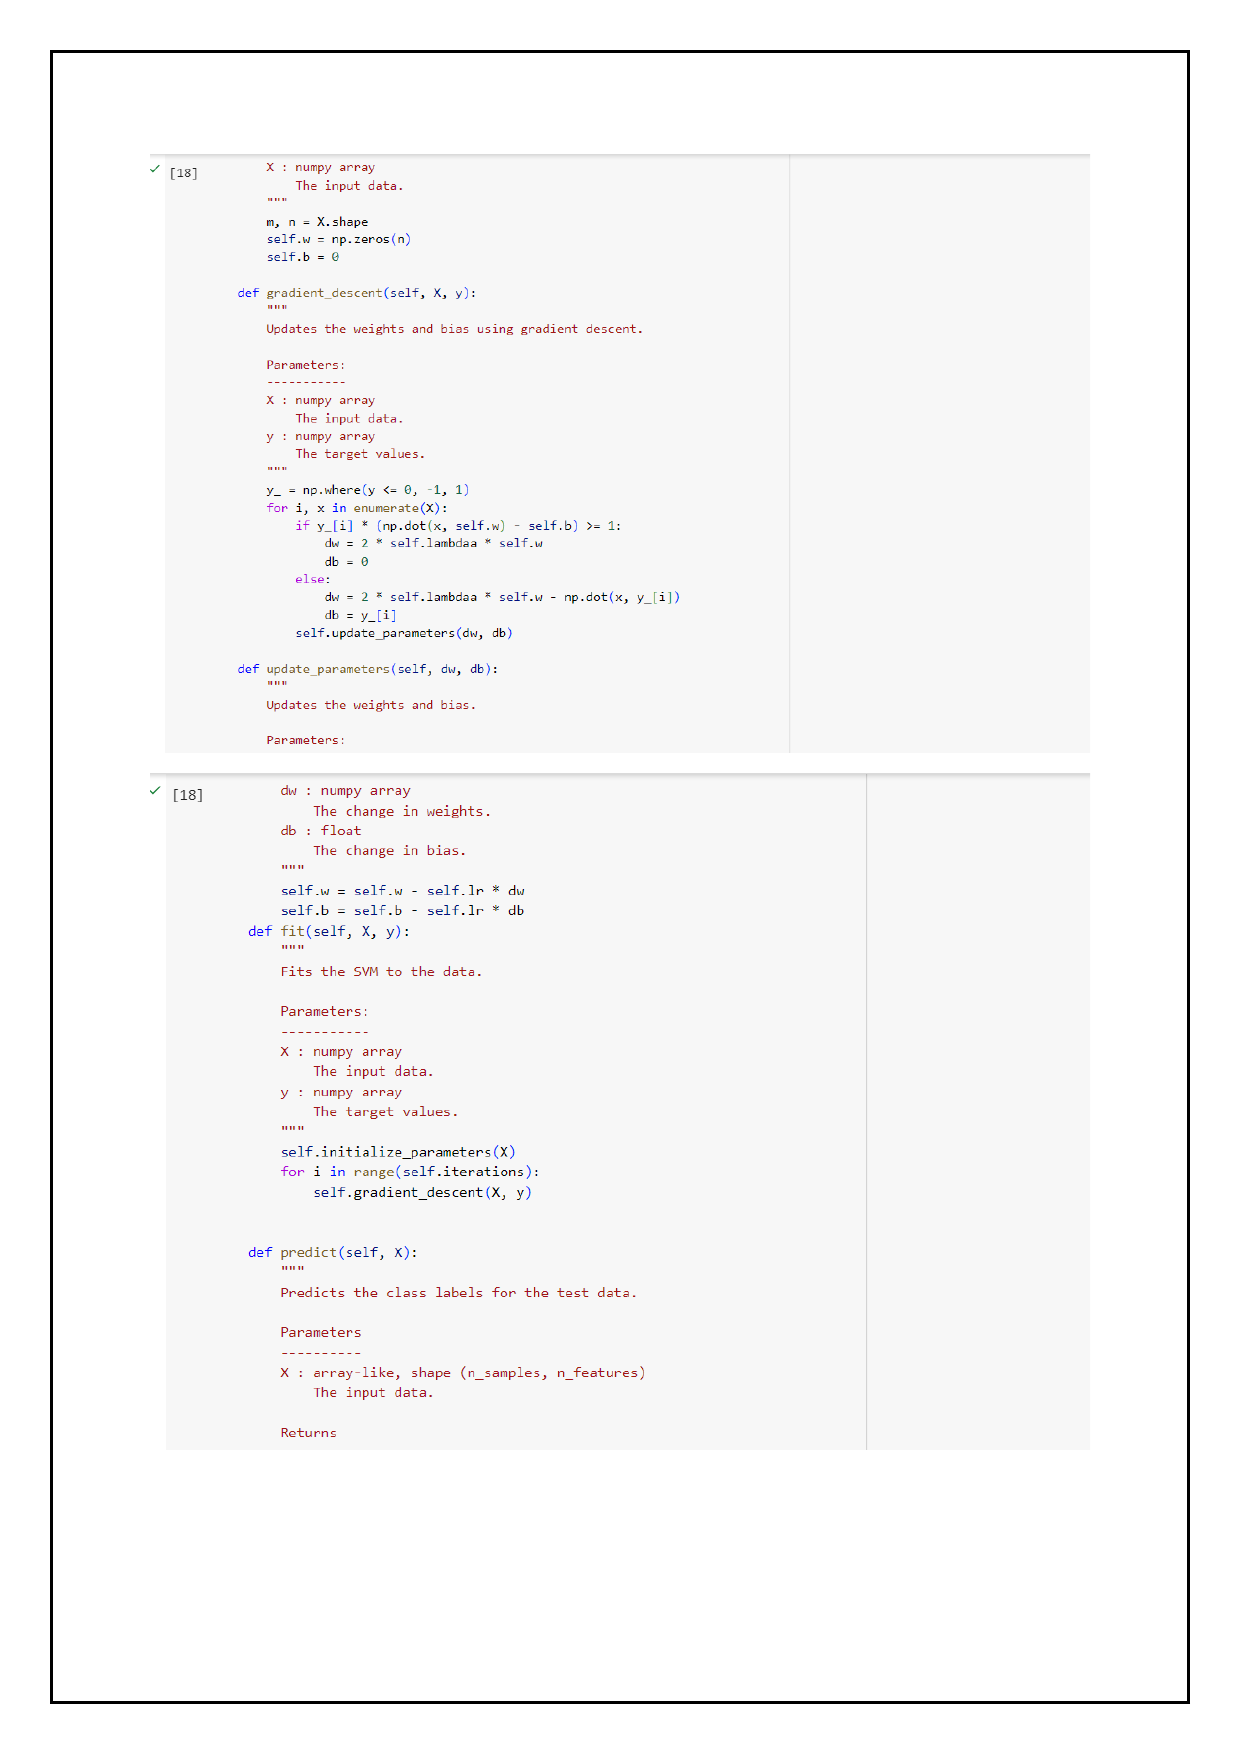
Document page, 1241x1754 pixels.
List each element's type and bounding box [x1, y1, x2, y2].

picture [150, 150, 1091, 753]
picture [150, 771, 1091, 1450]
